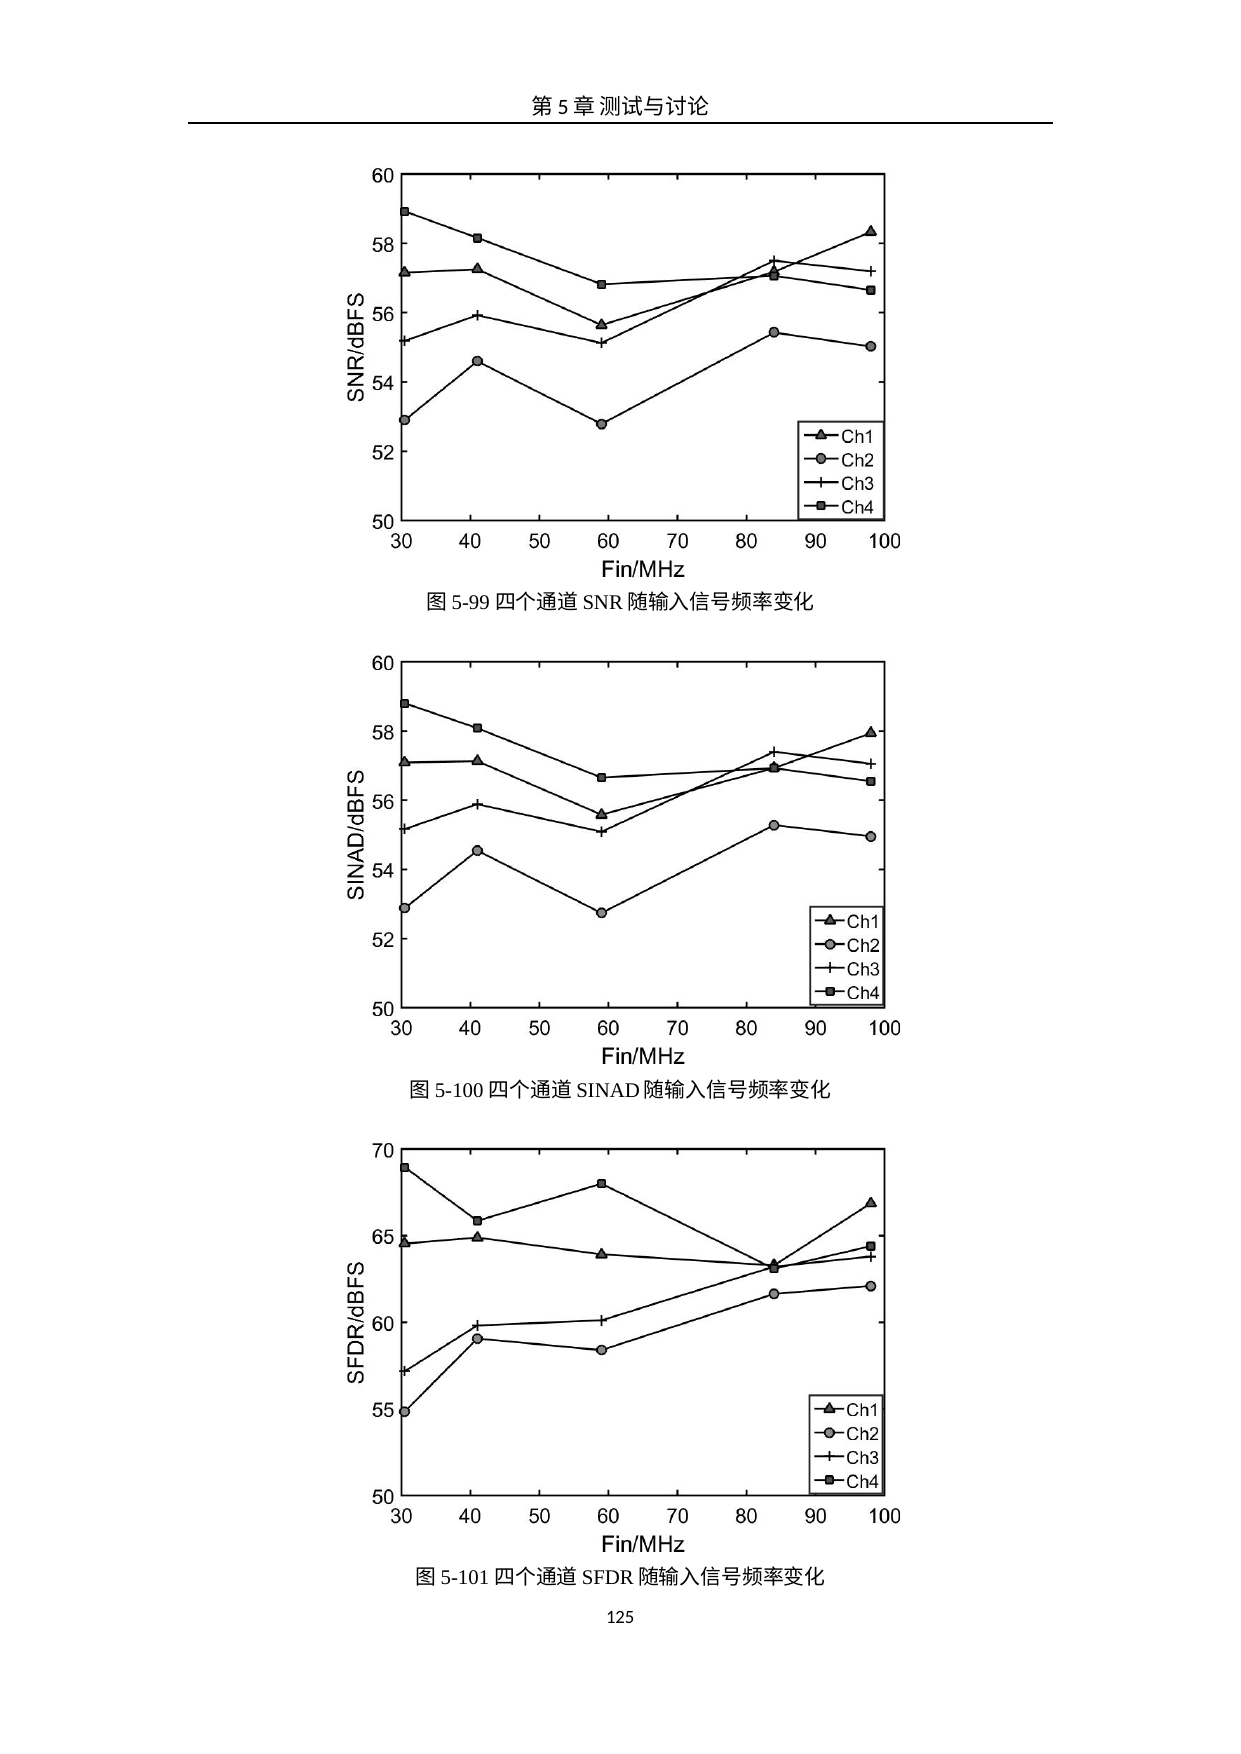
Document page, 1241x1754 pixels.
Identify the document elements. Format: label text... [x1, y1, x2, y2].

picture [340, 162, 901, 582]
picture [340, 1137, 901, 1557]
picture [340, 649, 901, 1069]
